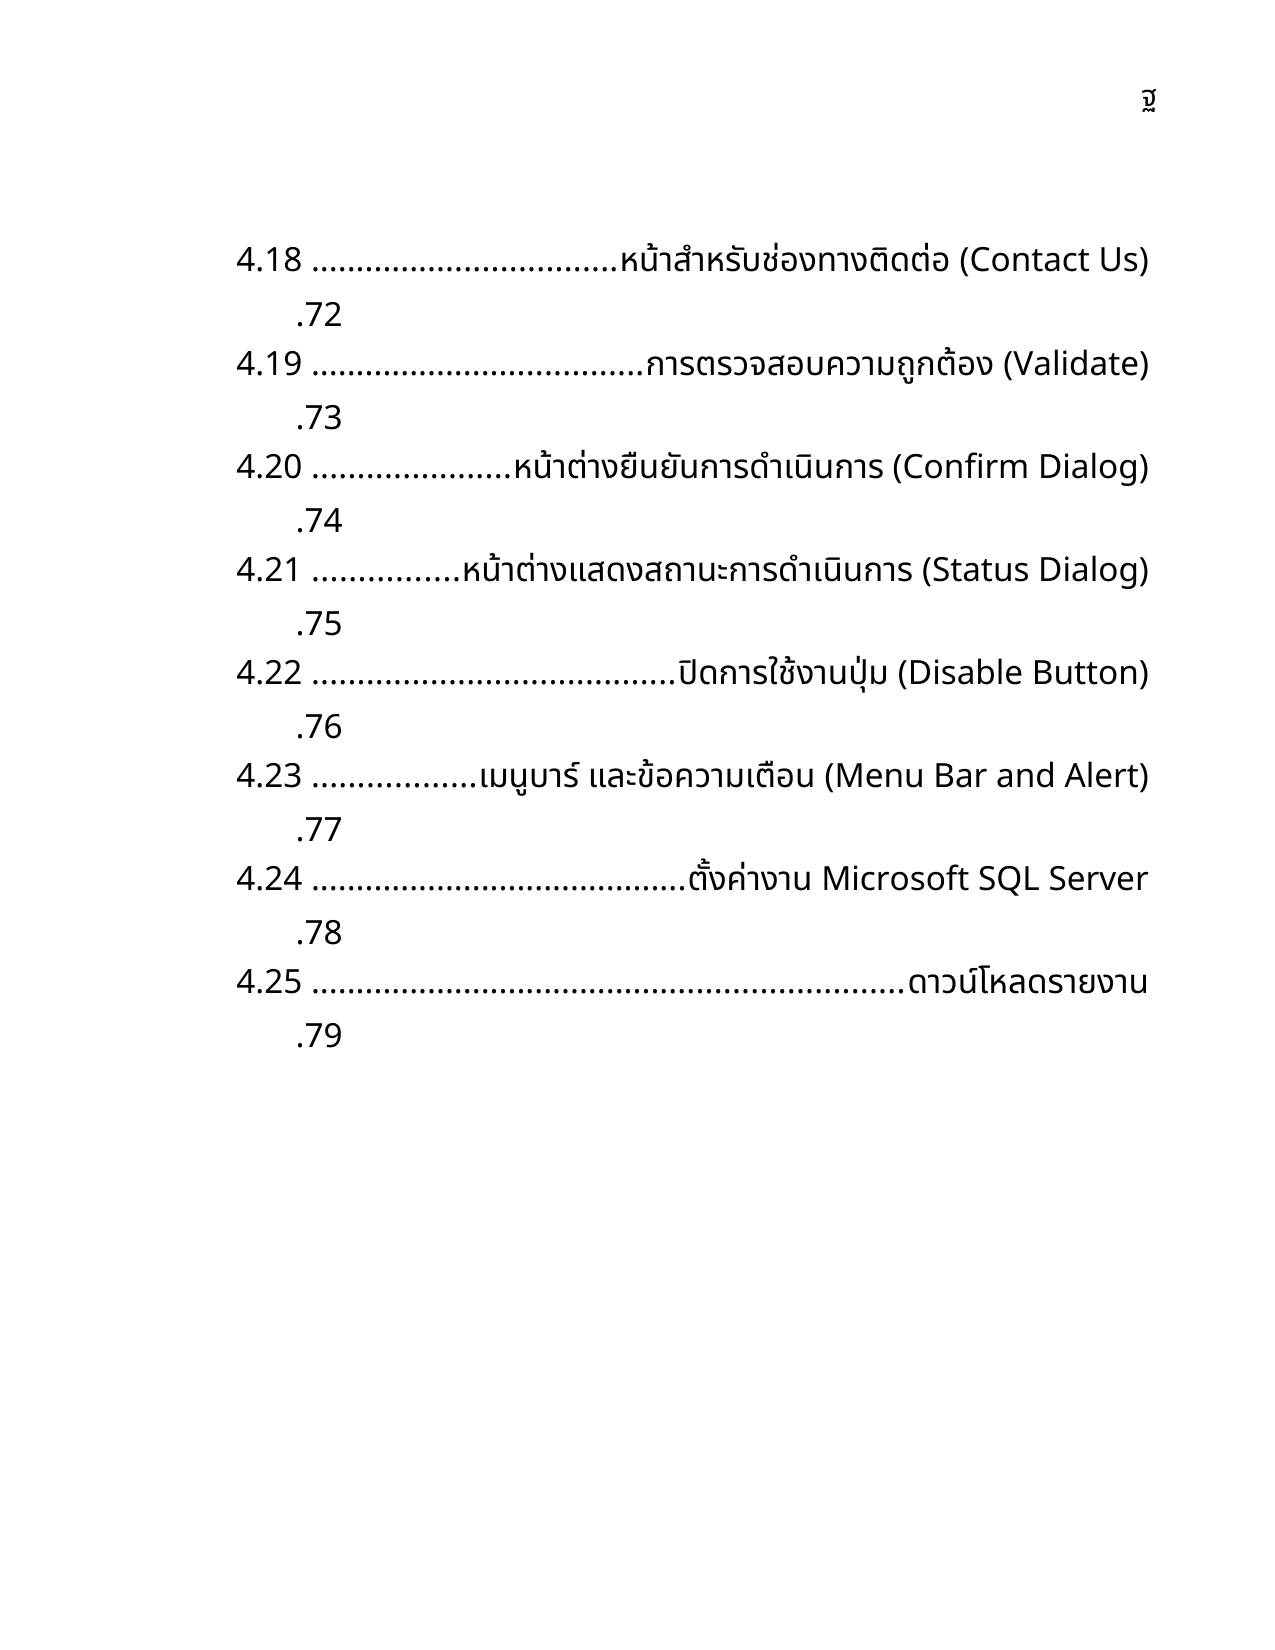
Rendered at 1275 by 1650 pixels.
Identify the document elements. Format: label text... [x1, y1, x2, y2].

text 4.24 ตั้งค่างาน Microsoft SQL Server .78 [236, 855, 1157, 954]
text 4.18 หน้าสำหรับช่องทางติดต่อ (Contact Us) .72 [236, 236, 1157, 336]
text 4.25 ดาวน์โหลดรายงาน .79 [236, 958, 1157, 1058]
text 4.22 ปิดการใช้งานปุ่ม (Disable Button) .76 [236, 649, 1157, 748]
text 4.20 หน้าต่างยืนยันการดำเนินการ (Confirm Dialog) .74 [236, 442, 1157, 542]
text 4.21 หน้าต่างแสดงสถานะการดำเนินการ (Status Dialog) .75 [236, 546, 1157, 645]
text 4.19 การตรวจสอบความถูกต้อง (Validate) .73 [236, 339, 1157, 439]
text 4.23 เมนูบาร์ และข้อความเตือน (Menu Bar and Alert) .77 [236, 752, 1157, 851]
